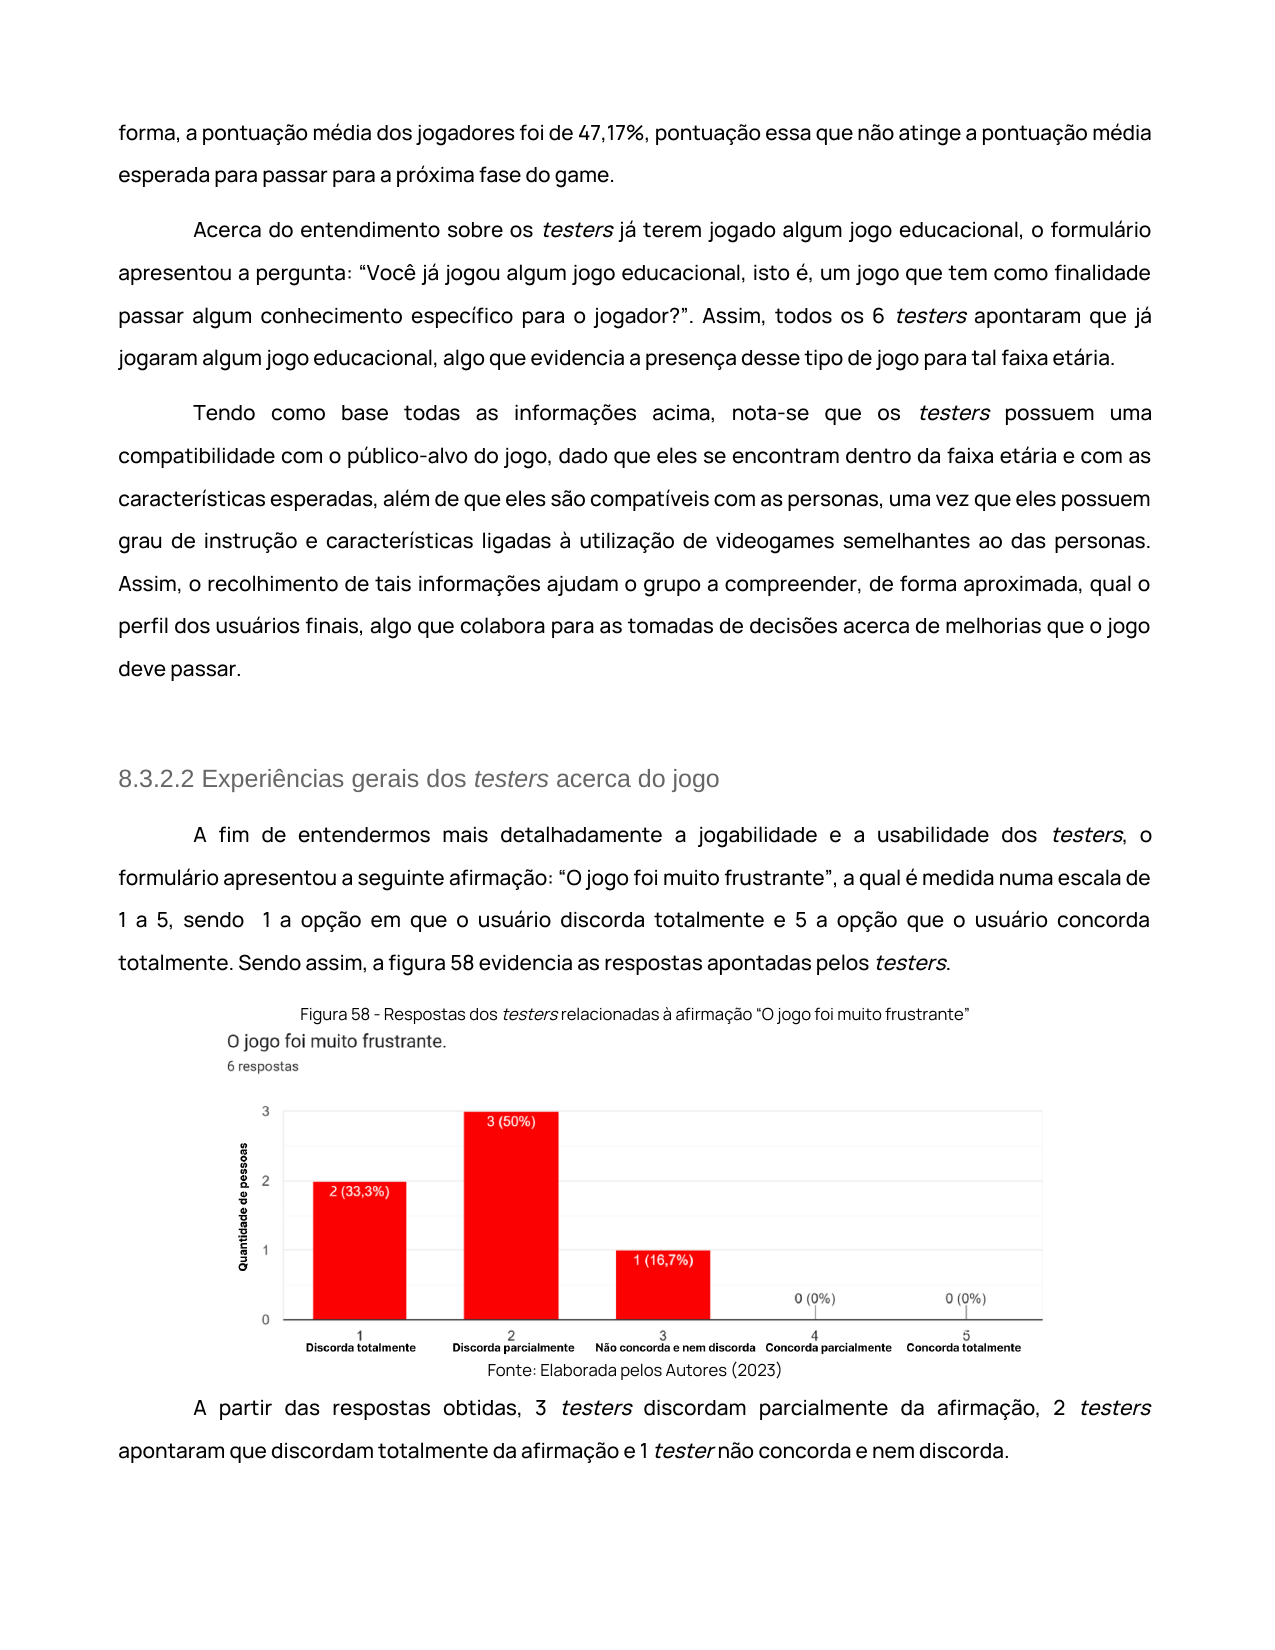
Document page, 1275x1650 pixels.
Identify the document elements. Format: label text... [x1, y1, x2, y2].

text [118, 118, 1152, 189]
text Acerca do entendimento sobre os testers já terem jogado algum jogo educacional, o formulário apresentou a pergunta: “Você já jogou algum jogo educacional, isto é, um jogo que tem como finalidade passar algum conhecimento específico para o jogador?”. Assim, todos os 6 testers apontaram que já jogaram algum jogo educacional, algo que evidencia a presença desse tipo de jogo para tal faixa etária. [118, 216, 1152, 372]
picture [221, 1025, 1049, 1359]
subtitle 8.3.2.2 Experiências gerais dos testers acerca do jogo [118, 764, 1152, 793]
text A partir das respostas obtidas, 3 testers discordam parcialmente da afirmação, 2 testers apontaram que discordam totalmente da afirmação e 1 tester não concorda e nem discorda. [118, 1394, 1152, 1465]
text Fonte: Elaborada pelos Autores (2023) [118, 1358, 1152, 1381]
text A fim de entendermos mais detalhadamente a jogabilidade e a usabilidade dos testers, o formulário apresentou a seguinte afirmação: “O jogo foi muito frustrante”, a qual é medida numa escala de 1 a 5, sendo 1 a opção em que o usuário discorda totalmente e 5 a opção que o usuário concorda totalmente. Sendo assim, a figura 58 evidencia as respostas apontadas pelos testers. [118, 820, 1152, 976]
text Tendo como base todas as informações acima, nota-se que os testers possuem uma compatibilidade com o público-alvo do jogo, dado que eles se encontram dentro da faixa etária e com as características esperadas, além de que eles são compatíveis com as personas, uma vez que eles possuem grau de instrução e características ligadas à utilização de videogames semelhantes ao das personas. Assim, o recolhimento de tais informações ajudam o grupo a compreender, de forma aproximada, qual o perfil dos usuários finais, algo que colabora para as tomadas de decisões acerca de melhorias que o jogo deve passar. [118, 399, 1152, 683]
text Figura 58 - Respostas dos testers relacionadas à afirmação “O jogo foi muito frustrante” [118, 1003, 1152, 1026]
